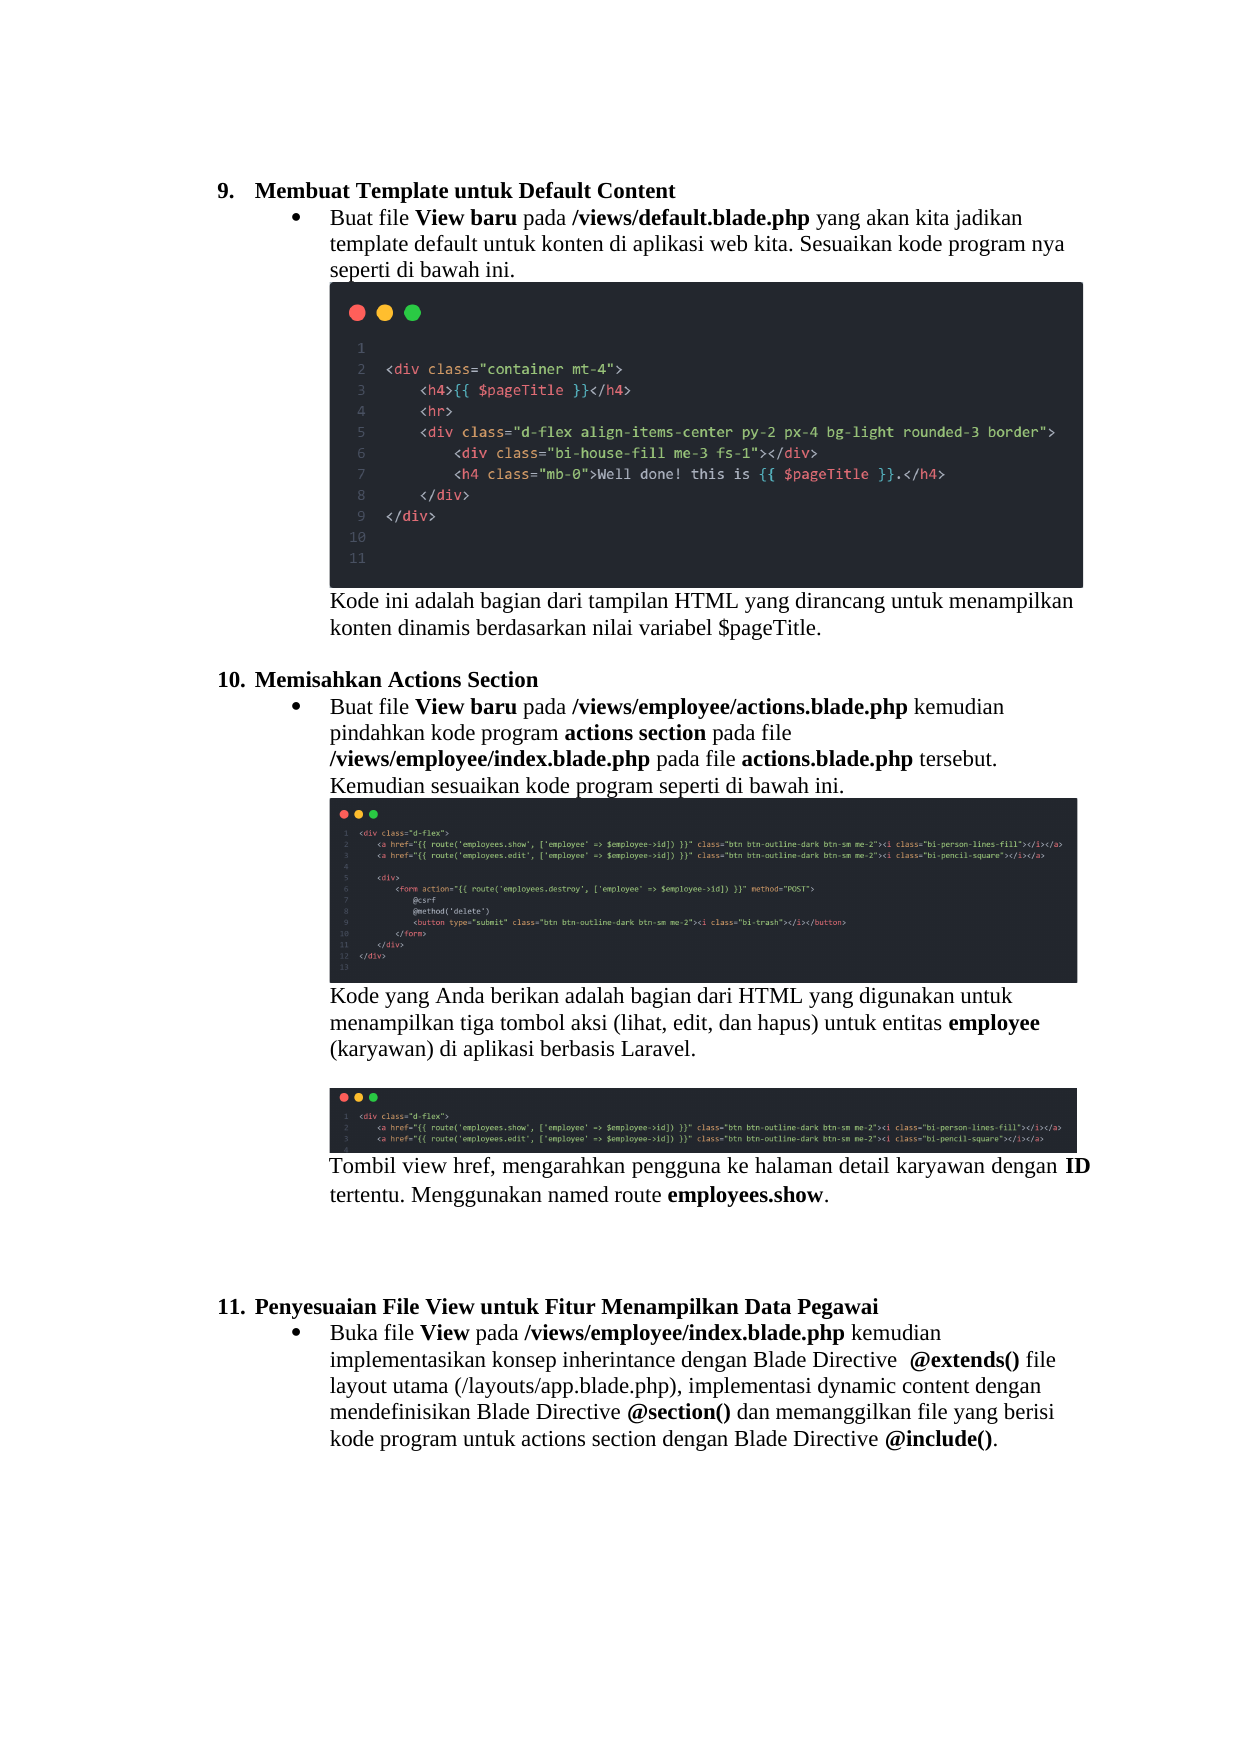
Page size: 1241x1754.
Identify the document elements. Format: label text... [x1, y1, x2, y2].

list Buka file View pada /views/employee/index.blade.php kemudian implementasikan konsep inherintance dengan Blade Directive @extends() file layout utama (/layouts/app.blade.php), implementasi dynamic content dengan mendefinisikan Blade Directive @section() dan memanggilkan file yang berisi kode program untuk actions section dengan Blade Directive @include(). [292, 1319, 1091, 1451]
list Buat file View baru pada /views/employee/actions.blade.php kemudian pindahkan kode program actions section pada file /views/employee/index.blade.php pada file actions.blade.php tersebut. Kemudian sesuaikan kode program seperti di bawah ini. [292, 693, 1091, 798]
list Tombil view href, mengarahkan pengguna ke halaman detail karyawan dengan ID tertentu. Menggunakan named route employees.show. [328, 1152, 1091, 1207]
list Kode ini adalah bagian dari tampilan HTML yang dirancang untuk menampilkan konten dinamis berdasarkan nilai variabel $pageTitle. [329, 587, 1091, 640]
picture [329, 798, 1078, 983]
list Membuat Template untuk Default Content [217, 177, 1091, 204]
list Memisahkan Actions Section [217, 666, 1091, 693]
picture [329, 1088, 1077, 1153]
list Penyesuaian File View untuk Fitur Menampilkan Data Pegawai [217, 1293, 1091, 1319]
picture [329, 282, 1084, 588]
list Buat file View baru pada /views/default.blade.php yang akan kita jadikan template default untuk konten di aplikasi web kita. Sesuaikan kode program nya seperti di bawah ini. [292, 204, 1091, 283]
list Kode yang Anda berikan adalah bagian dari HTML yang digunakan untuk menampilkan tiga tombol aksi (lihat, edit, dan hapus) untuk entitas employee (karyawan) di aplikasi berbasis Laravel. [329, 983, 1091, 1062]
